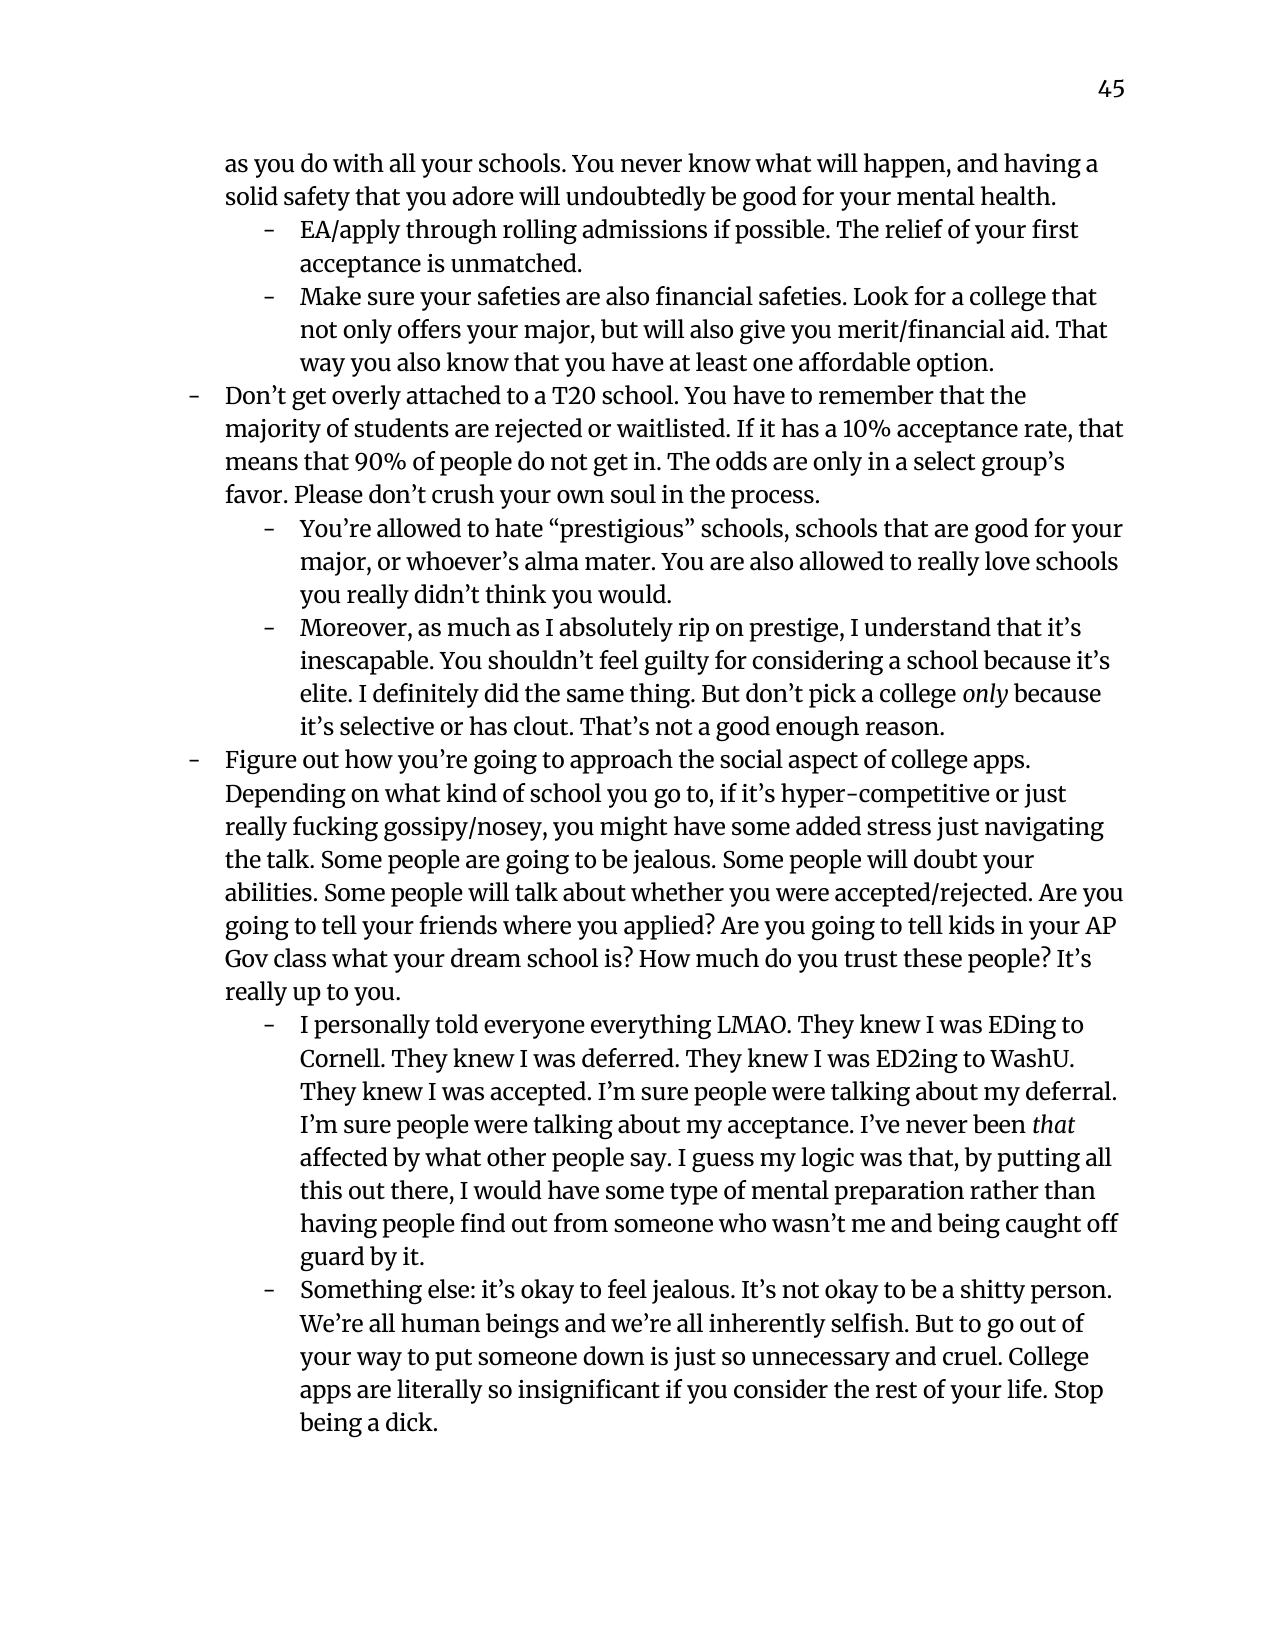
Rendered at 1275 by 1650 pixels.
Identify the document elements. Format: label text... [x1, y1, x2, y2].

list You’re allowed to hate “prestigious” schools, schools that are good for your major, or whoever’s alma mater. You are also allowed to really love schools you really didn’t think you would. [262, 514, 1125, 609]
list I personally told everyone everything LMAO. They knew I was EDing to Cornell. They knew I was deferred. They knew I was ED2ing to WashU. They knew I was accepted. I’m sure people were talking about my deferral. I’m sure people were talking about my acceptance. I’ve never been that affected by what other people say. I guess my logic was that, by putting all this out there, I would have some type of mental preparation rather than having people find out from someone who wasn’t me and being caught off guard by it. [262, 1011, 1125, 1272]
list Something else: it’s okay to feel jealous. It’s not okay to be a shitty person. We’re all human beings and we’re all inherently selfish. But to go out of your way to put someone down is just so unnecessary and cruel. College apps are literally so insignificant if you consider the rest of your life. Stop being a dick. [262, 1276, 1125, 1438]
list Moreover, as much as I absolutely rip on prestige, I understand that it’s inescapable. You shouldn’t feel guilty for considering a school because it’s elite. I definitely did the same thing. But don’t pick a college only because it’s selective or has clout. That’s not a good enough reason. [262, 614, 1125, 742]
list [187, 150, 1125, 212]
list Make sure your safeties are also financial safeties. Look for a college that not only offers your major, but will also give you merit/financial aid. That way you also know that you have at least one affordable option. [262, 282, 1125, 378]
list Figure out how you’re going to approach the social aspect of college apps. Depending on what kind of school you go to, if it’s hyper-competitive or just really fucking gossipy/nosey, you might have some added stress just navigating the talk. Some people are going to be jealous. Some people will doubt your abilities. Some people will talk about whether you were accepted/rejected. Are you going to tell your friends where you applied? Are you going to tell kids in your AP Gov class what your dream school is? How much do you trust these people? It’s really up to you. [187, 746, 1125, 1007]
list Don’t get overly attached to a T20 school. You have to remember that the majority of students are rejected or waitlisted. If it has a 10% acceptance rate, that means that 90% of people do not get in. The odds are only in a select group’s favor. Please don’t crush your own soul in the process. [187, 382, 1125, 510]
list EA/apply through rolling admissions if possible. The relief of your first acceptance is unmatched. [262, 216, 1125, 278]
